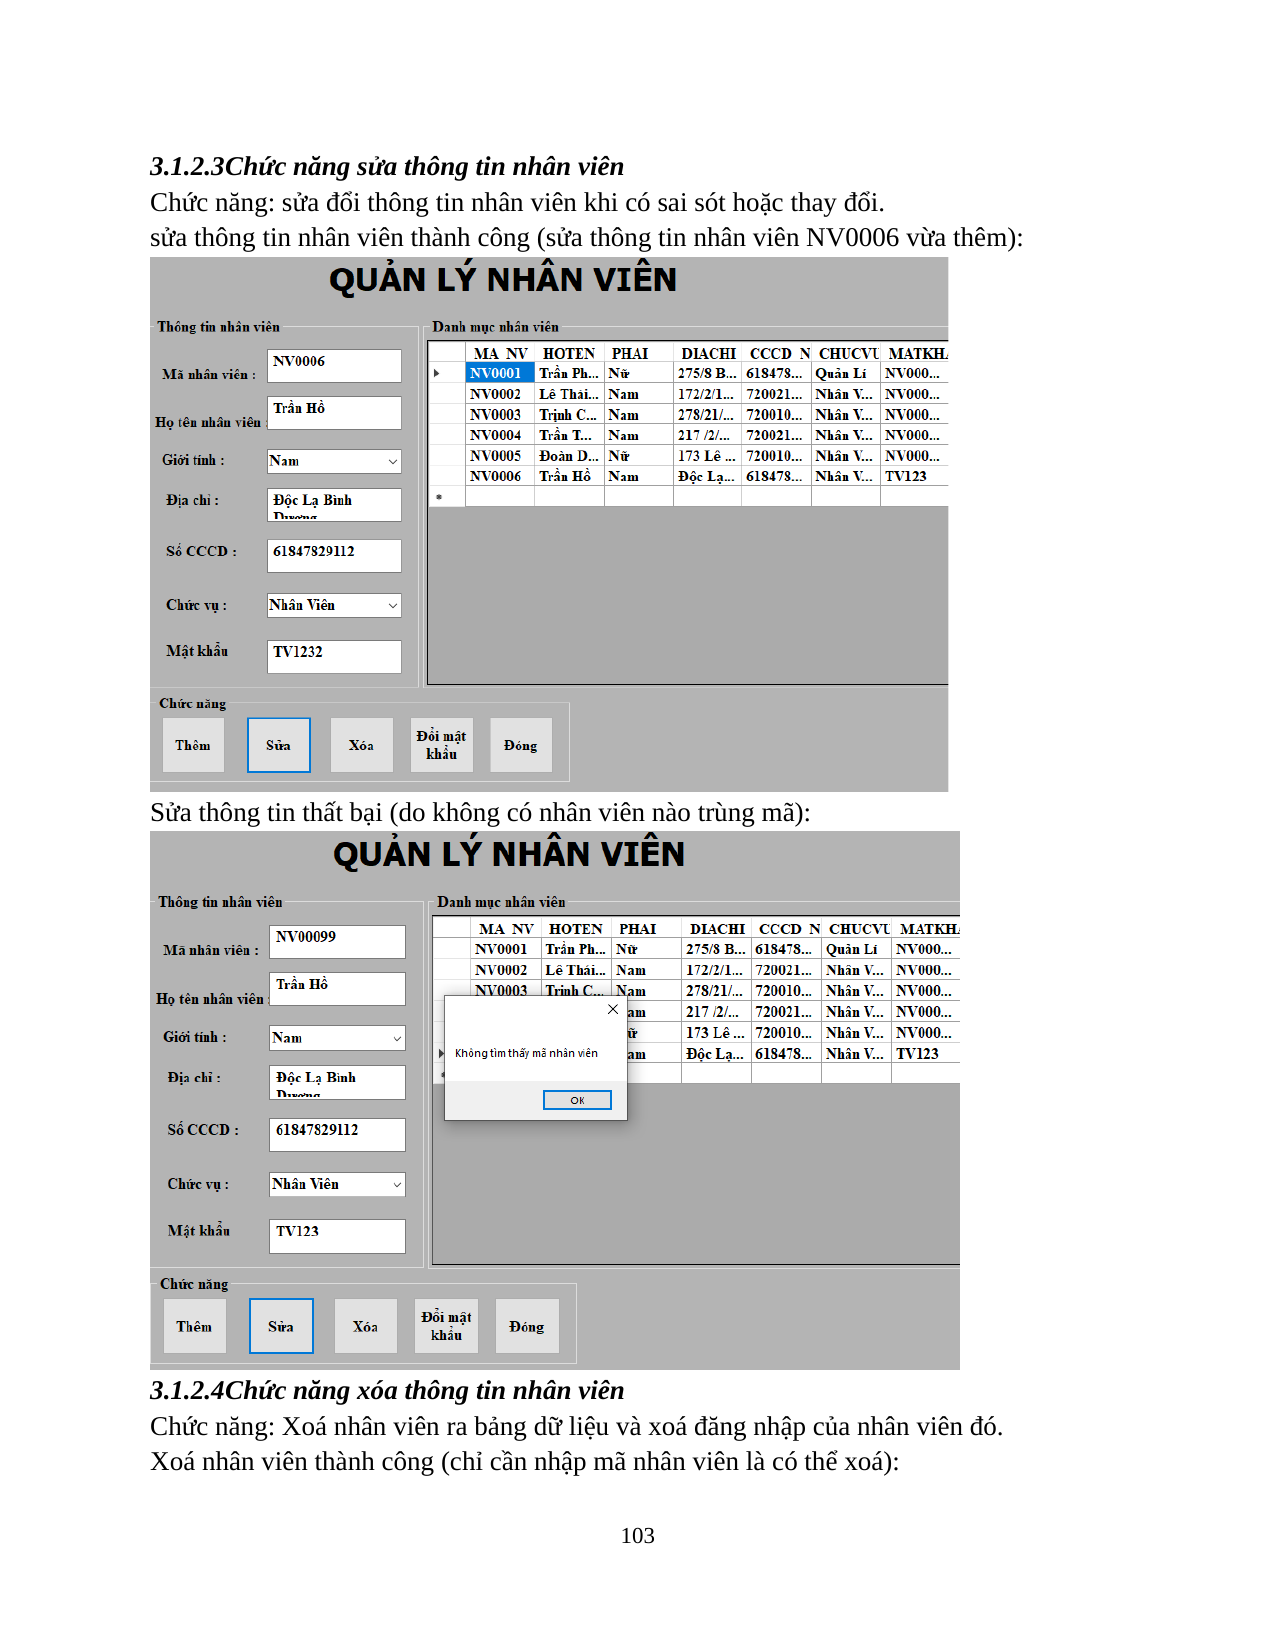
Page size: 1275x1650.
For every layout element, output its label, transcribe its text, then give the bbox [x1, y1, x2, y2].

picture [150, 257, 949, 792]
subtitle Chức năng xóa thông tin nhân viên [150, 1374, 1125, 1405]
text Chức năng: sửa đổi thông tin nhân viên khi có sai sót hoặc thay đổi. [150, 186, 1125, 217]
text Sửa thông tin thất bại (do không có nhân viên nào trùng mã): [150, 796, 1125, 827]
text Chức năng: Xoá nhân viên ra bảng dữ liệu và xoá đăng nhập của nhân viên đó. [150, 1410, 1125, 1441]
picture [150, 831, 960, 1370]
subtitle Chức năng sửa thông tin nhân viên [150, 150, 1125, 181]
text Xoá nhân viên thành công (chỉ cần nhập mã nhân viên là có thể xoá): [150, 1446, 1125, 1477]
text sửa thông tin nhân viên thành công (sửa thông tin nhân viên NV0006 vừa thêm): [150, 221, 1125, 253]
